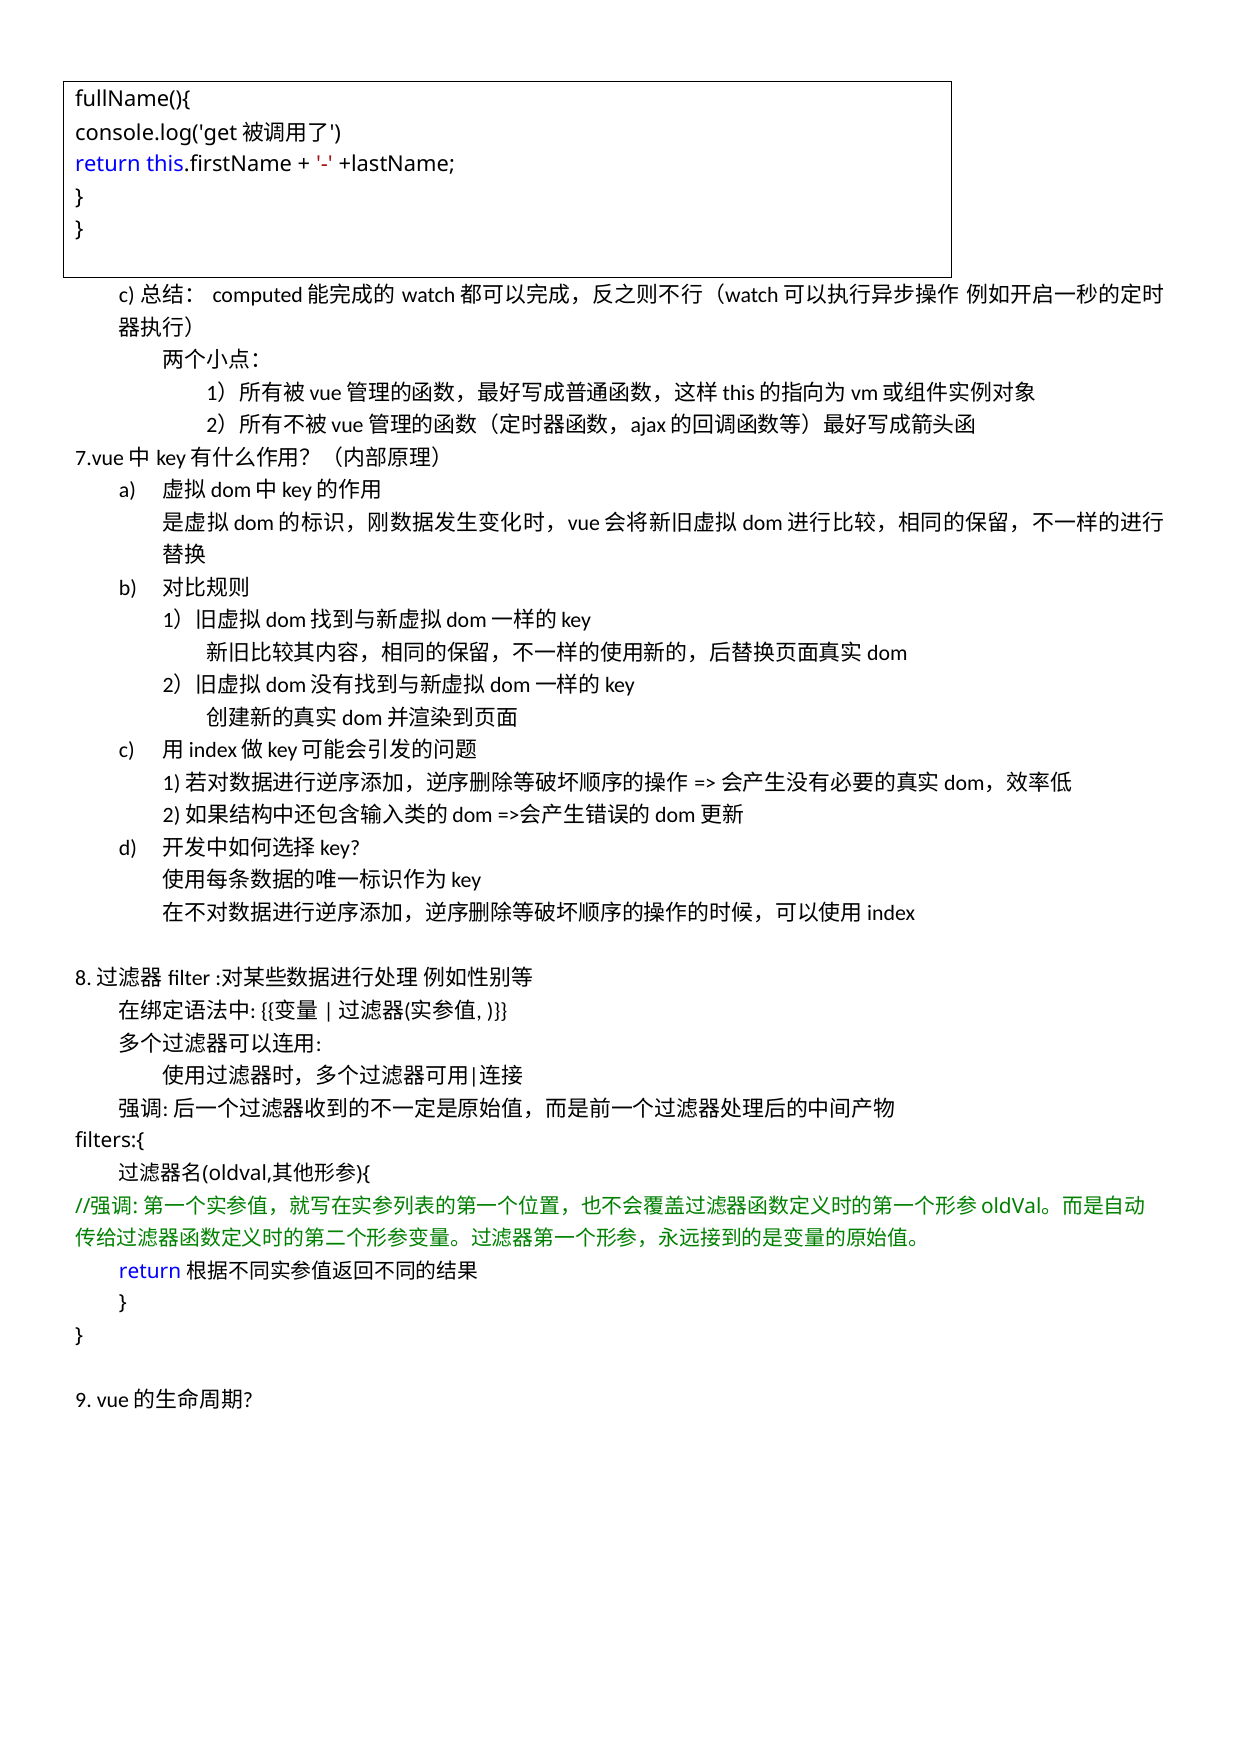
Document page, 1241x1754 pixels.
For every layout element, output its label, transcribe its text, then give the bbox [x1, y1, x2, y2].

text } [75, 1285, 1165, 1318]
text filters:{ [75, 1123, 1165, 1155]
list 旧虚拟dom没有找到与新虚拟dom一样的key [119, 668, 1165, 700]
text //强调: 第一个实参值，就写在实参列表的第一个位置，也不会覆盖过滤器函数定义时的第一个形参oldVal。而是自动传给过滤器函数定义时的第二个形参变量。过滤器第一个形参，永远接到的是变量的原始值。 [75, 1188, 1165, 1253]
list 使用过滤器时，多个过滤器可用|连接 [119, 1058, 1165, 1090]
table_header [64, 82, 951, 277]
list c) 总结： computed能完成的 watch都可以完成，反之则不行（watch可以执行异步操作 例如开启一秒的定时器执行） 两个小点： [119, 278, 1165, 375]
text } [75, 1318, 1165, 1350]
list d) 开发中如何选择key? [75, 830, 1165, 863]
list 在不对数据进行逆序添加，逆序删除等破坏顺序的操作的时候，可以使用index [119, 895, 1165, 928]
list 若对数据进行逆序添加，逆序删除等破坏顺序的操作 => 会产生没有必要的真实dom，效率低 [119, 765, 1165, 798]
text 过滤器名(oldval,其他形参){ [75, 1155, 1165, 1188]
list 创建新的真实dom并渲染到页面 [162, 700, 1165, 733]
list vue的生命周期? [75, 1383, 1165, 1415]
list c) 用index做key可能会引发的问题 [75, 733, 1165, 765]
list 所有被vue管理的函数，最好写成普通函数，这样this的指向为vm或组件实例对象 [162, 375, 1165, 408]
list 所有不被vue管理的函数（定时器函数，ajax的回调函数等）最好写成箭头函 [162, 408, 1165, 440]
text return 根据不同实参值返回不同的结果 [75, 1253, 1165, 1285]
list 7.vue中 key有什么作用？（内部原理） [75, 440, 1165, 473]
list 新旧比较其内容，相同的保留，不一样的使用新的，后替换页面真实dom [162, 635, 1165, 668]
list b) 对比规则 [75, 570, 1165, 603]
list 如果结构中还包含输入类的dom =>会产生错误的dom更新 [119, 798, 1165, 830]
list 在绑定语法中: {{变量 | 过滤器(实参值, )}} [75, 993, 1165, 1025]
list 旧虚拟dom找到与新虚拟dom一样的key [119, 603, 1165, 635]
list 使用每条数据的唯一标识作为key [119, 863, 1165, 895]
list 是虚拟dom的标识，刚数据发生变化时，vue会将新旧虚拟dom进行比较，相同的保留，不一样的进行替换 [162, 505, 1165, 570]
list 多个过滤器可以连用: [75, 1025, 1165, 1058]
list 强调: 后一个过滤器收到的不一定是原始值，而是前一个过滤器处理后的中间产物 [75, 1090, 1165, 1123]
list 过滤器 filter :对某些数据进行处理 例如性别等 [75, 960, 1165, 993]
list 虚拟dom中key的作用 [119, 473, 1165, 505]
